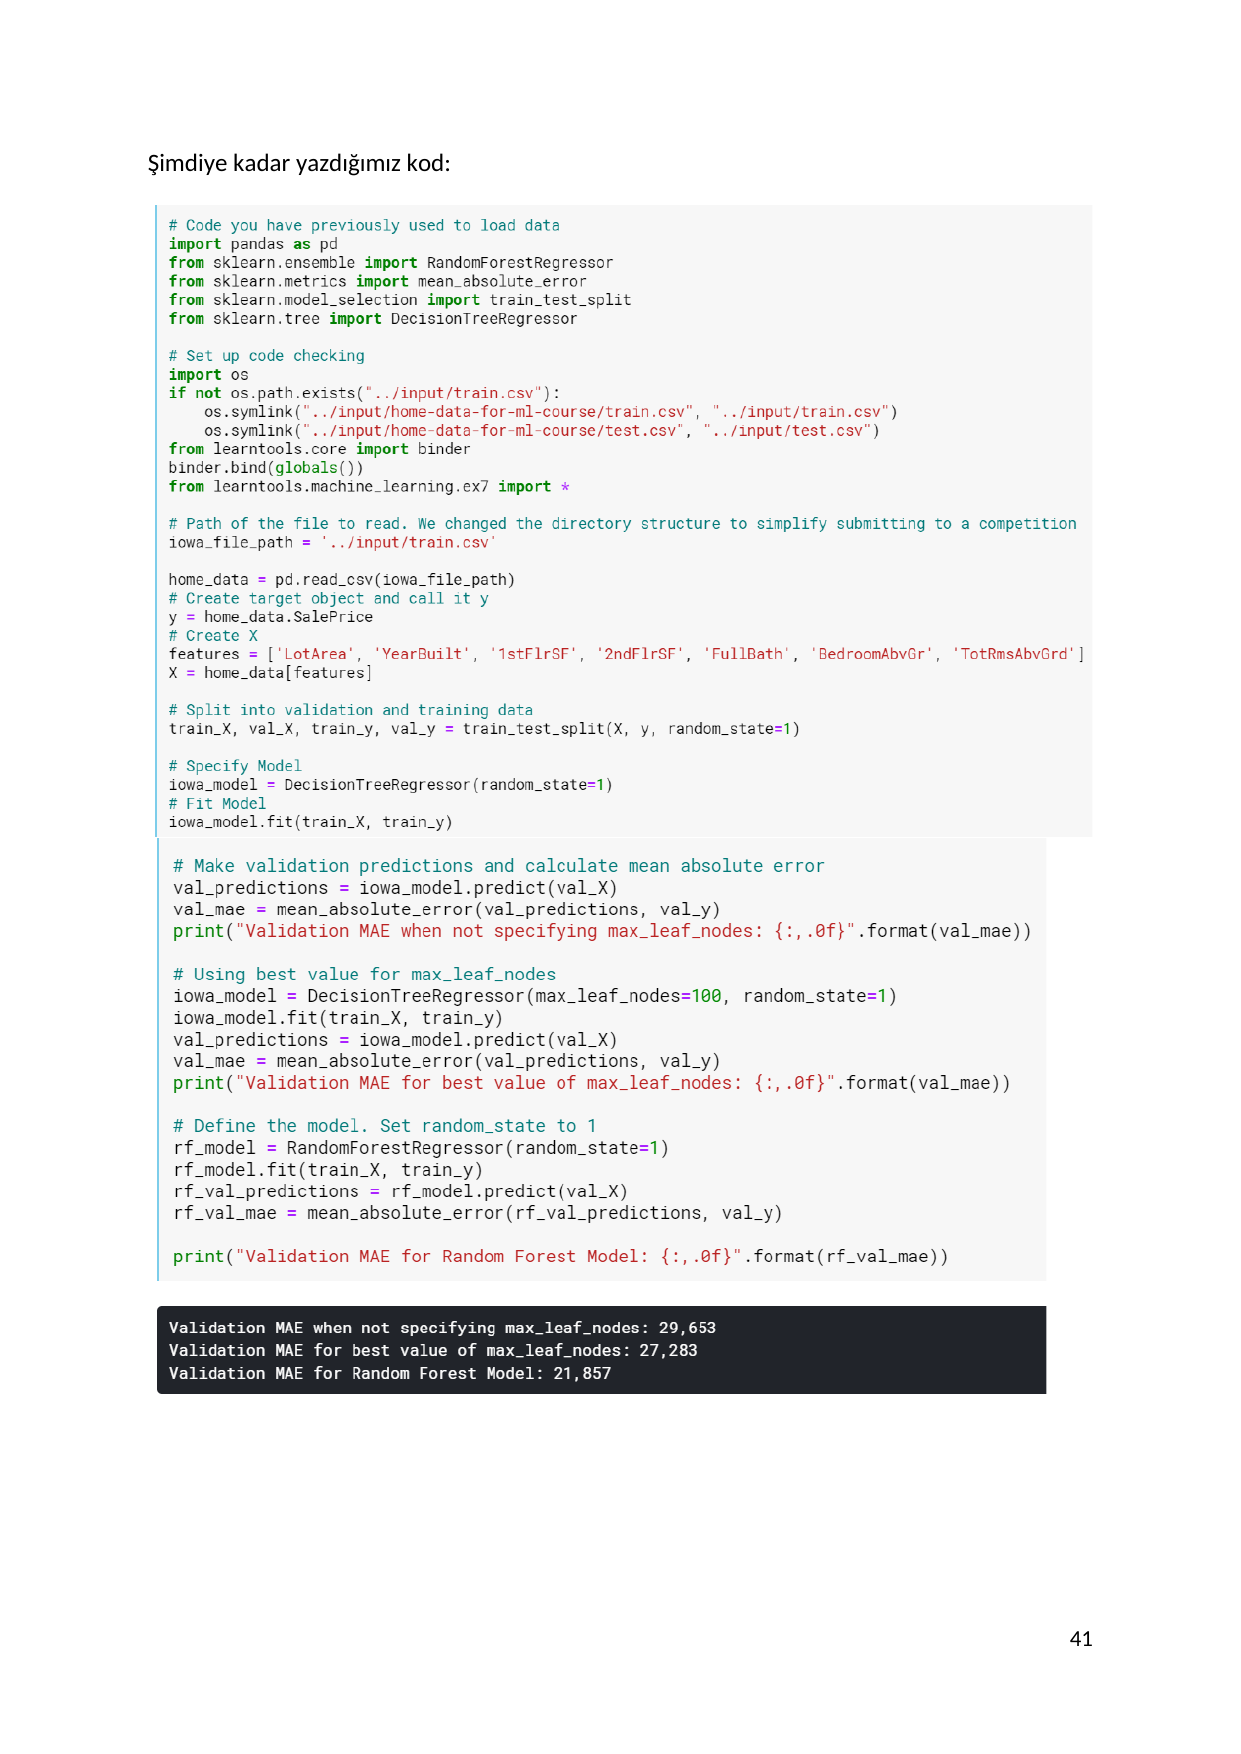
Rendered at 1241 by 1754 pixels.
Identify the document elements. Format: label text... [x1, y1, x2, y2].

picture [147, 838, 1047, 1400]
text Şimdiye kadar yazdığımız kod: [148, 148, 1093, 178]
picture [147, 197, 1093, 837]
